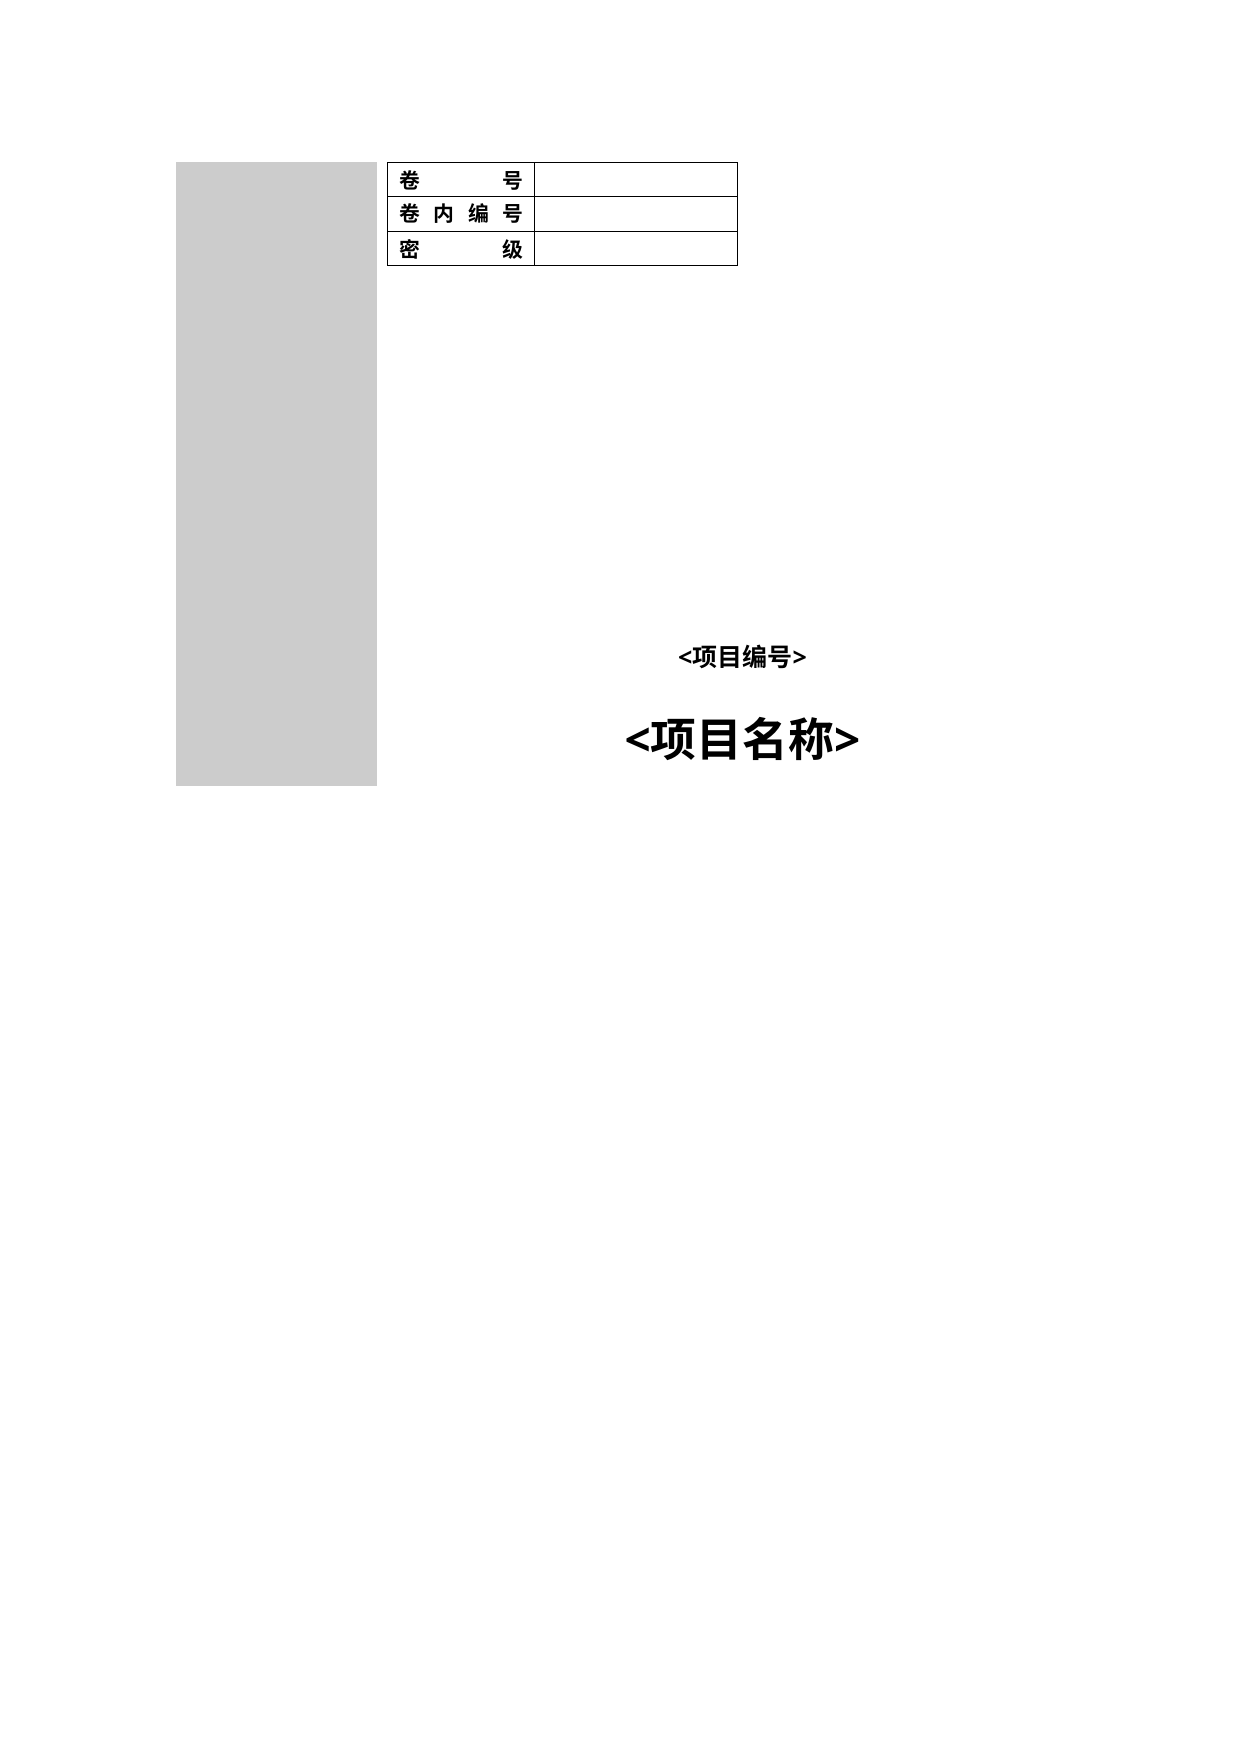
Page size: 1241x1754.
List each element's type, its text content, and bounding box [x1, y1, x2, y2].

table_header [176, 162, 377, 786]
table_header <项目编号> <项目名称> [377, 162, 1108, 786]
